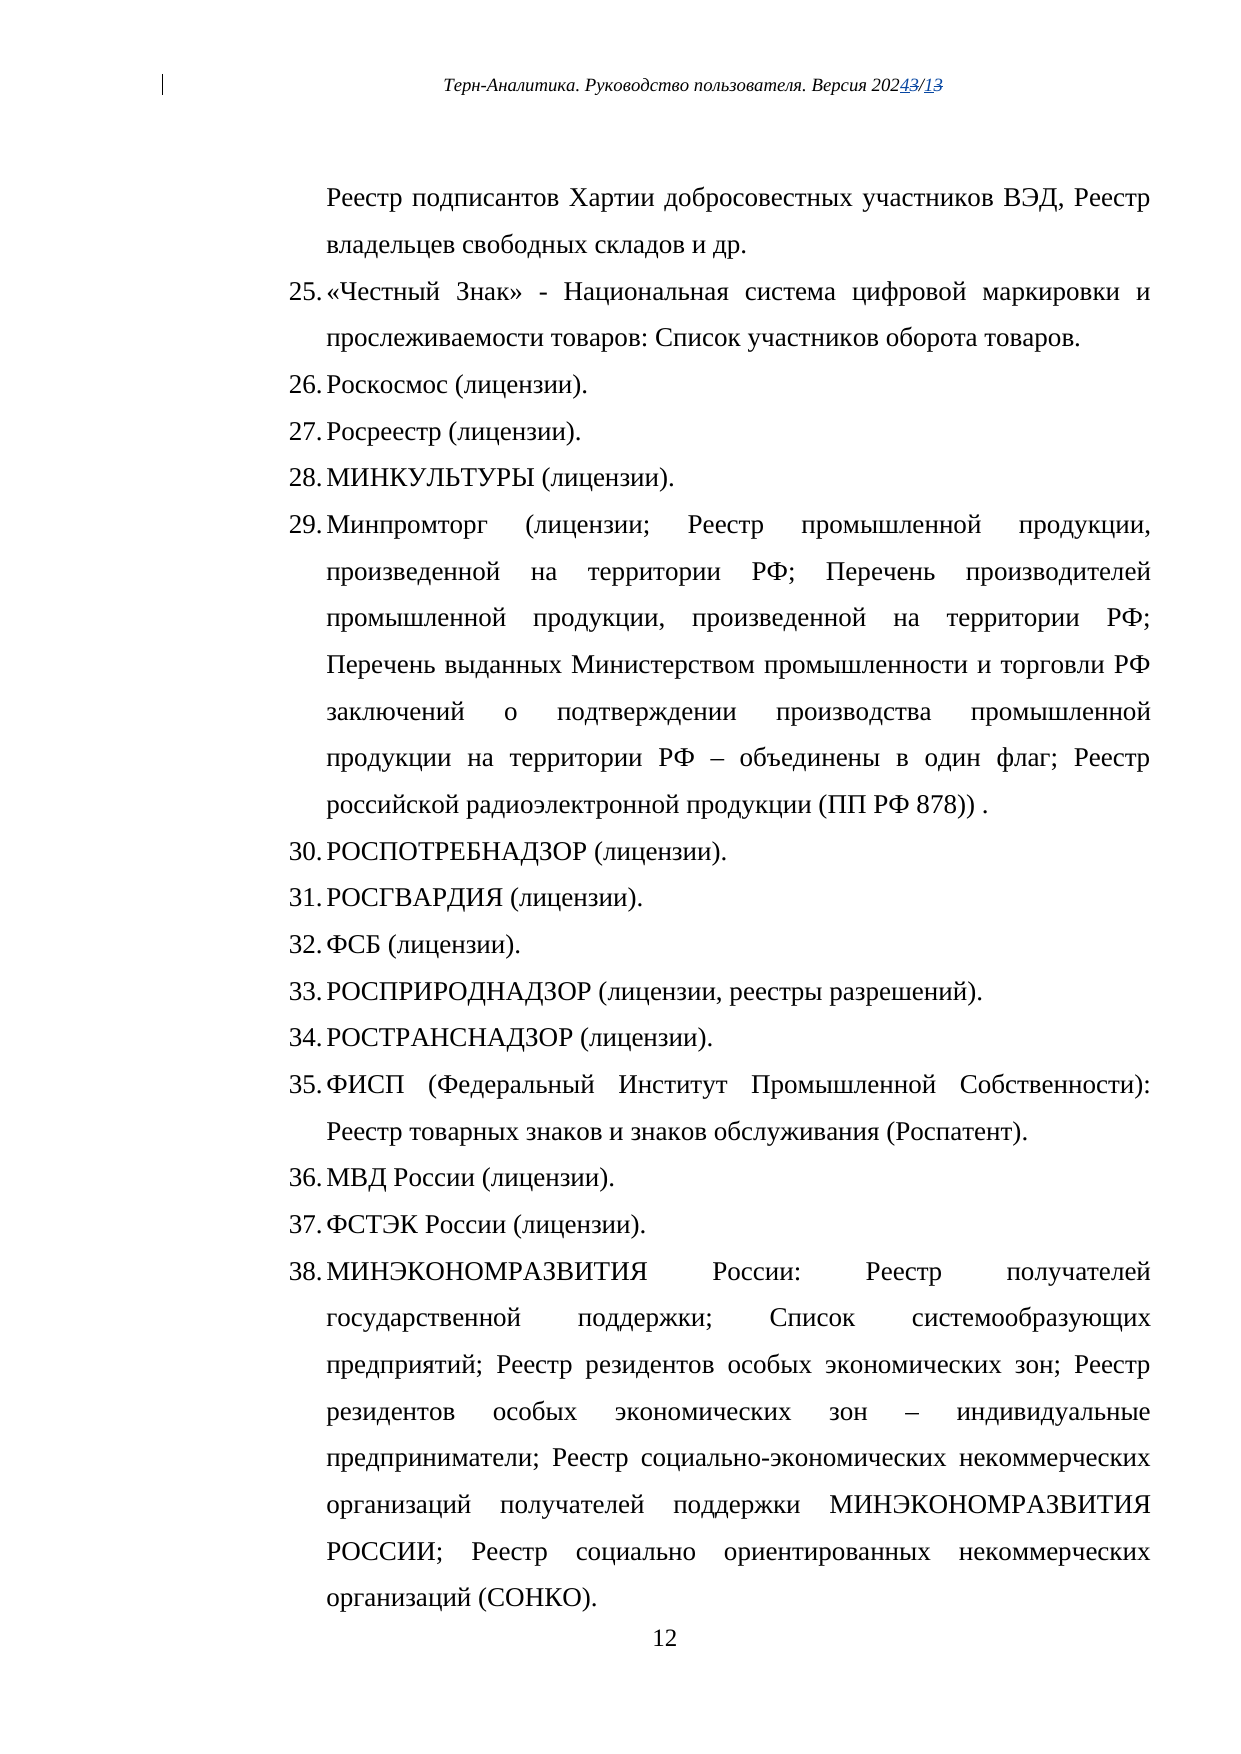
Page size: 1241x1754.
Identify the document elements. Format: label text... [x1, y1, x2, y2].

list РОСПОТРЕБНАДЗОР (лицензии). [288, 835, 1152, 866]
list Минпромторг (лицензии; Реестр промышленной продукции, произведенной на территории РФ; Перечень производителей промышленной продукции, произведенной на территории РФ; Перечень выданных Министерством промышленности и торговли РФ заключений о подтверждении производства промышленной продукции на территории РФ – объединены в один флаг; Реестр российской радиоэлектронной продукции (ПП РФ 878)) . [288, 508, 1152, 819]
list РОСГВАРДИЯ (лицензии). [288, 882, 1152, 913]
list ФСТЭК России (лицензии). [288, 1208, 1152, 1239]
list Роскосмос (лицензии). [288, 368, 1152, 399]
list РОСТРАНСНАДЗОР (лицензии). [288, 1022, 1152, 1053]
list Росреестр (лицензии). [288, 415, 1152, 446]
list «Честный Знак» - Национальная система цифровой маркировки и прослеживаемости товаров: Список участников оборота товаров. [288, 275, 1152, 353]
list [288, 182, 1152, 259]
list ФСБ (лицензии). [288, 928, 1152, 959]
list ФИСП (Федеральный Институт Промышленной Собственности): Реестр товарных знаков и знаков обслуживания (Роспатент). [288, 1068, 1152, 1146]
list МИНЭКОНОМРАЗВИТИЯ России: Реестр получателей государственной поддержки; Список системообразующих предприятий; Реестр резидентов особых экономических зон; Реестр резидентов особых экономических зон – индивидуальные предприниматели; Реестр социально-экономических некоммерческих организаций получателей поддержки МИНЭКОНОМРАЗВИТИЯ РОССИИ; Реестр социально ориентированных некоммерческих организаций (СОНКО). [288, 1255, 1152, 1613]
list МВД России (лицензии). [288, 1162, 1152, 1193]
list РОСПРИРОДНАДЗОР (лицензии, реестры разрешений). [288, 975, 1152, 1006]
list МИНКУЛЬТУРЫ (лицензии). [288, 462, 1152, 493]
